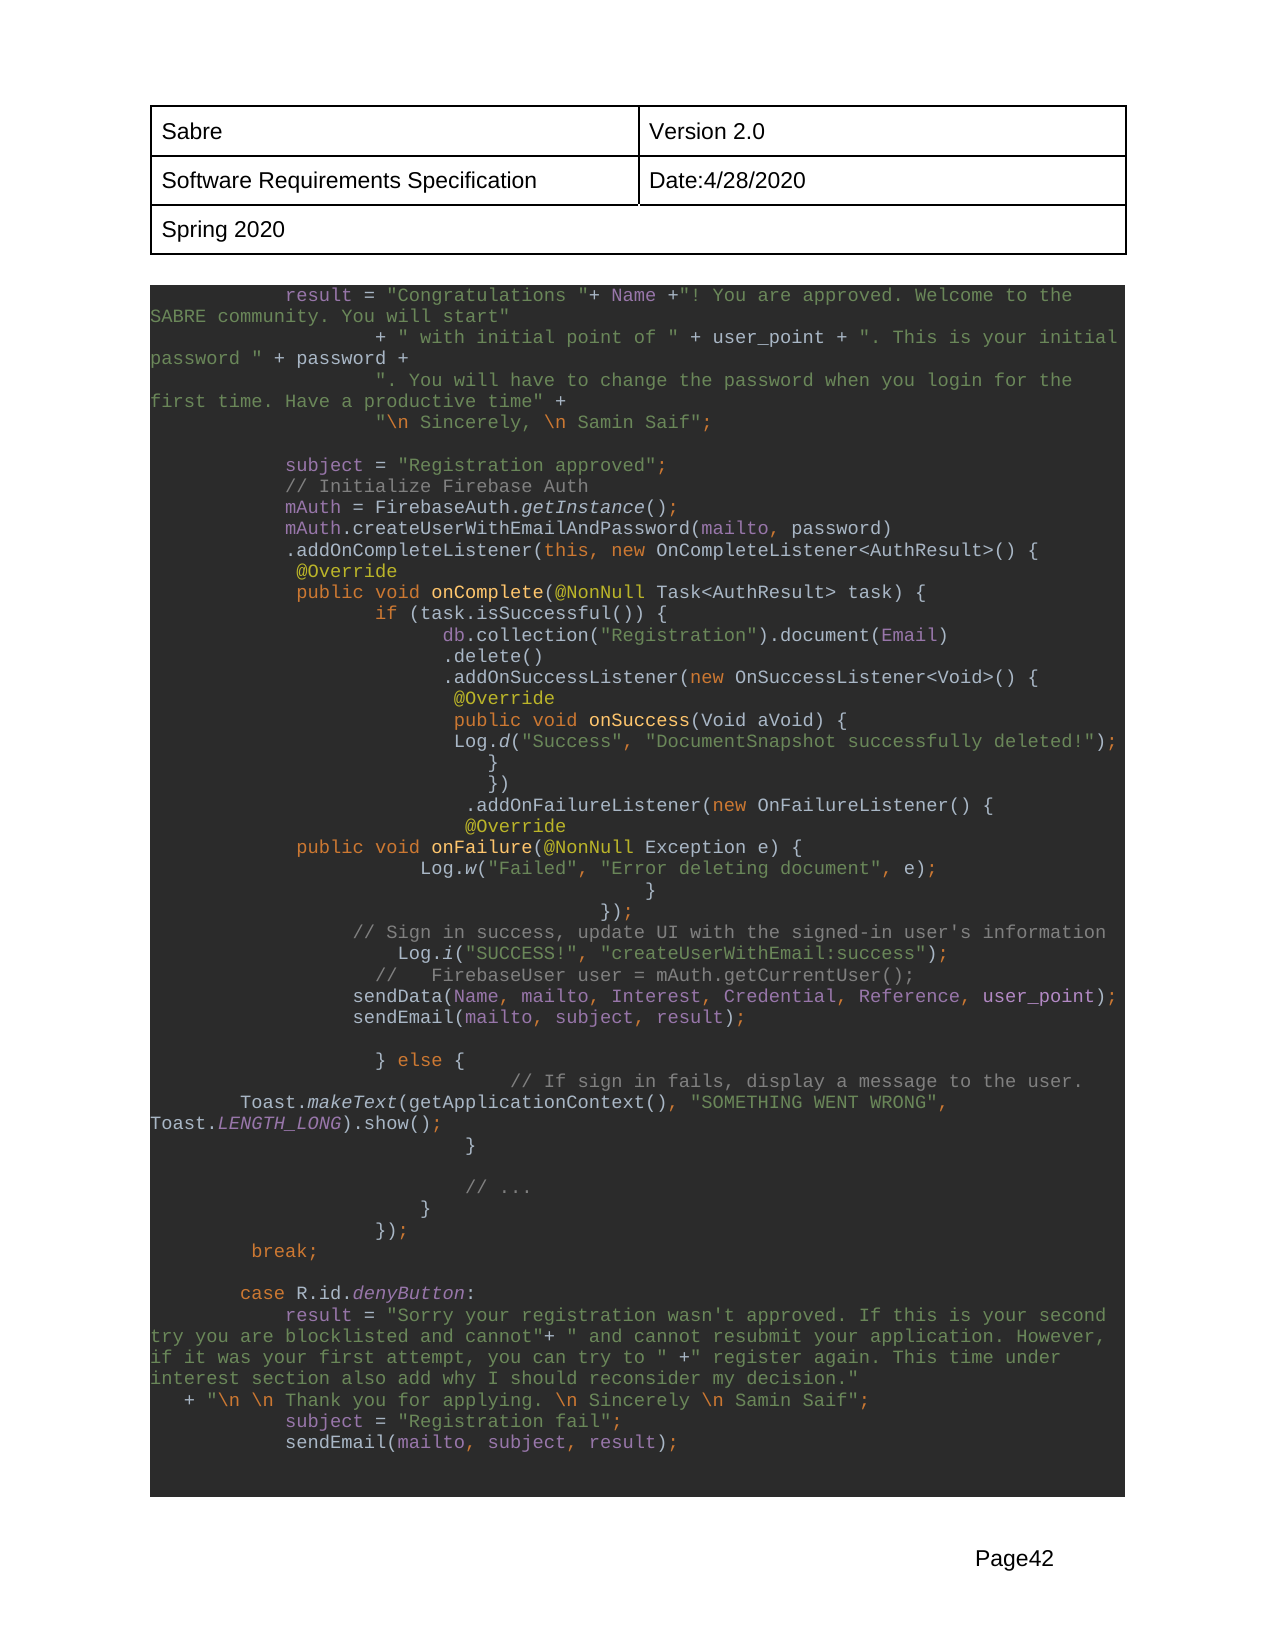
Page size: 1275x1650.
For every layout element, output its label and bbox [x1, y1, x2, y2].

text [150, 285, 1125, 1497]
